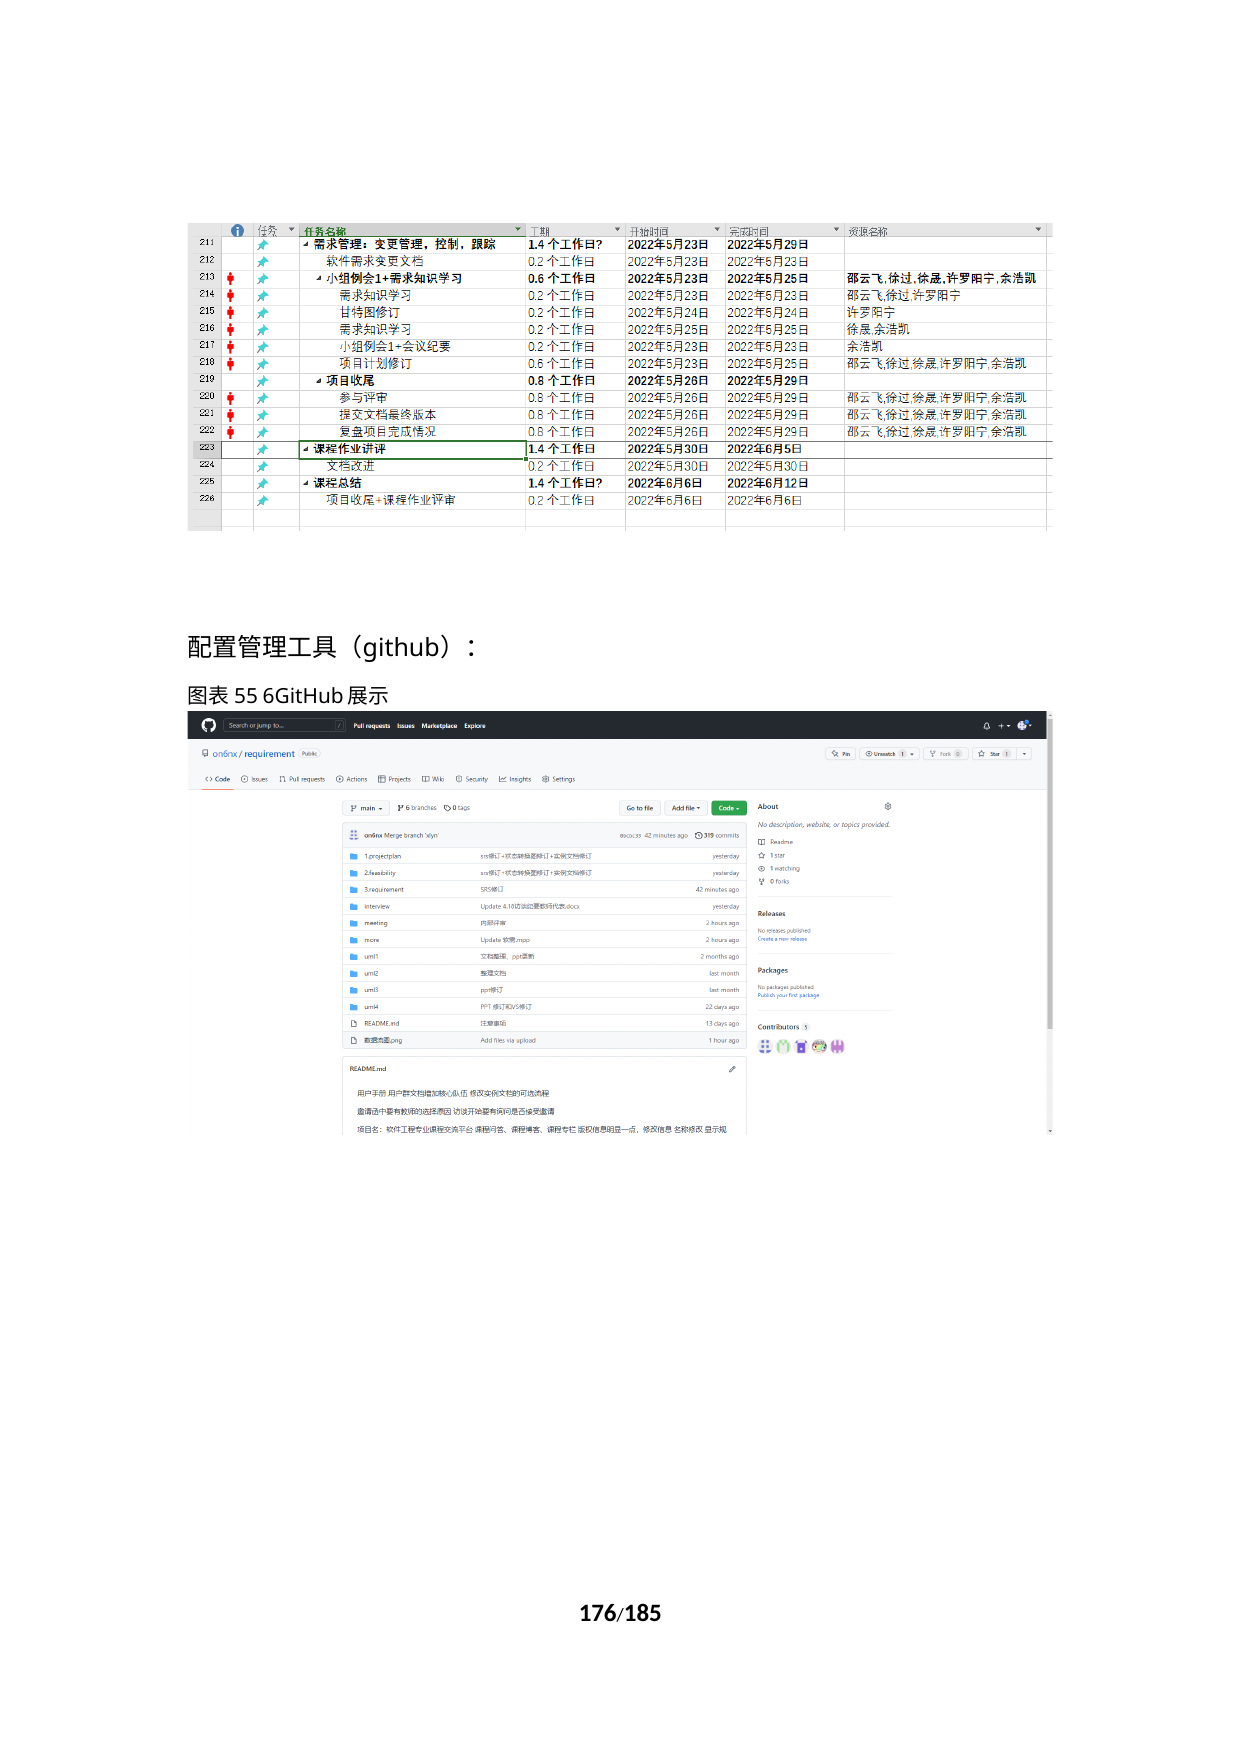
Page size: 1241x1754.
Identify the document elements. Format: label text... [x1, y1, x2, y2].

text 配置管理工具（github）： [187, 613, 1053, 678]
text 图表 55 6GitHub展示 [187, 678, 1053, 711]
